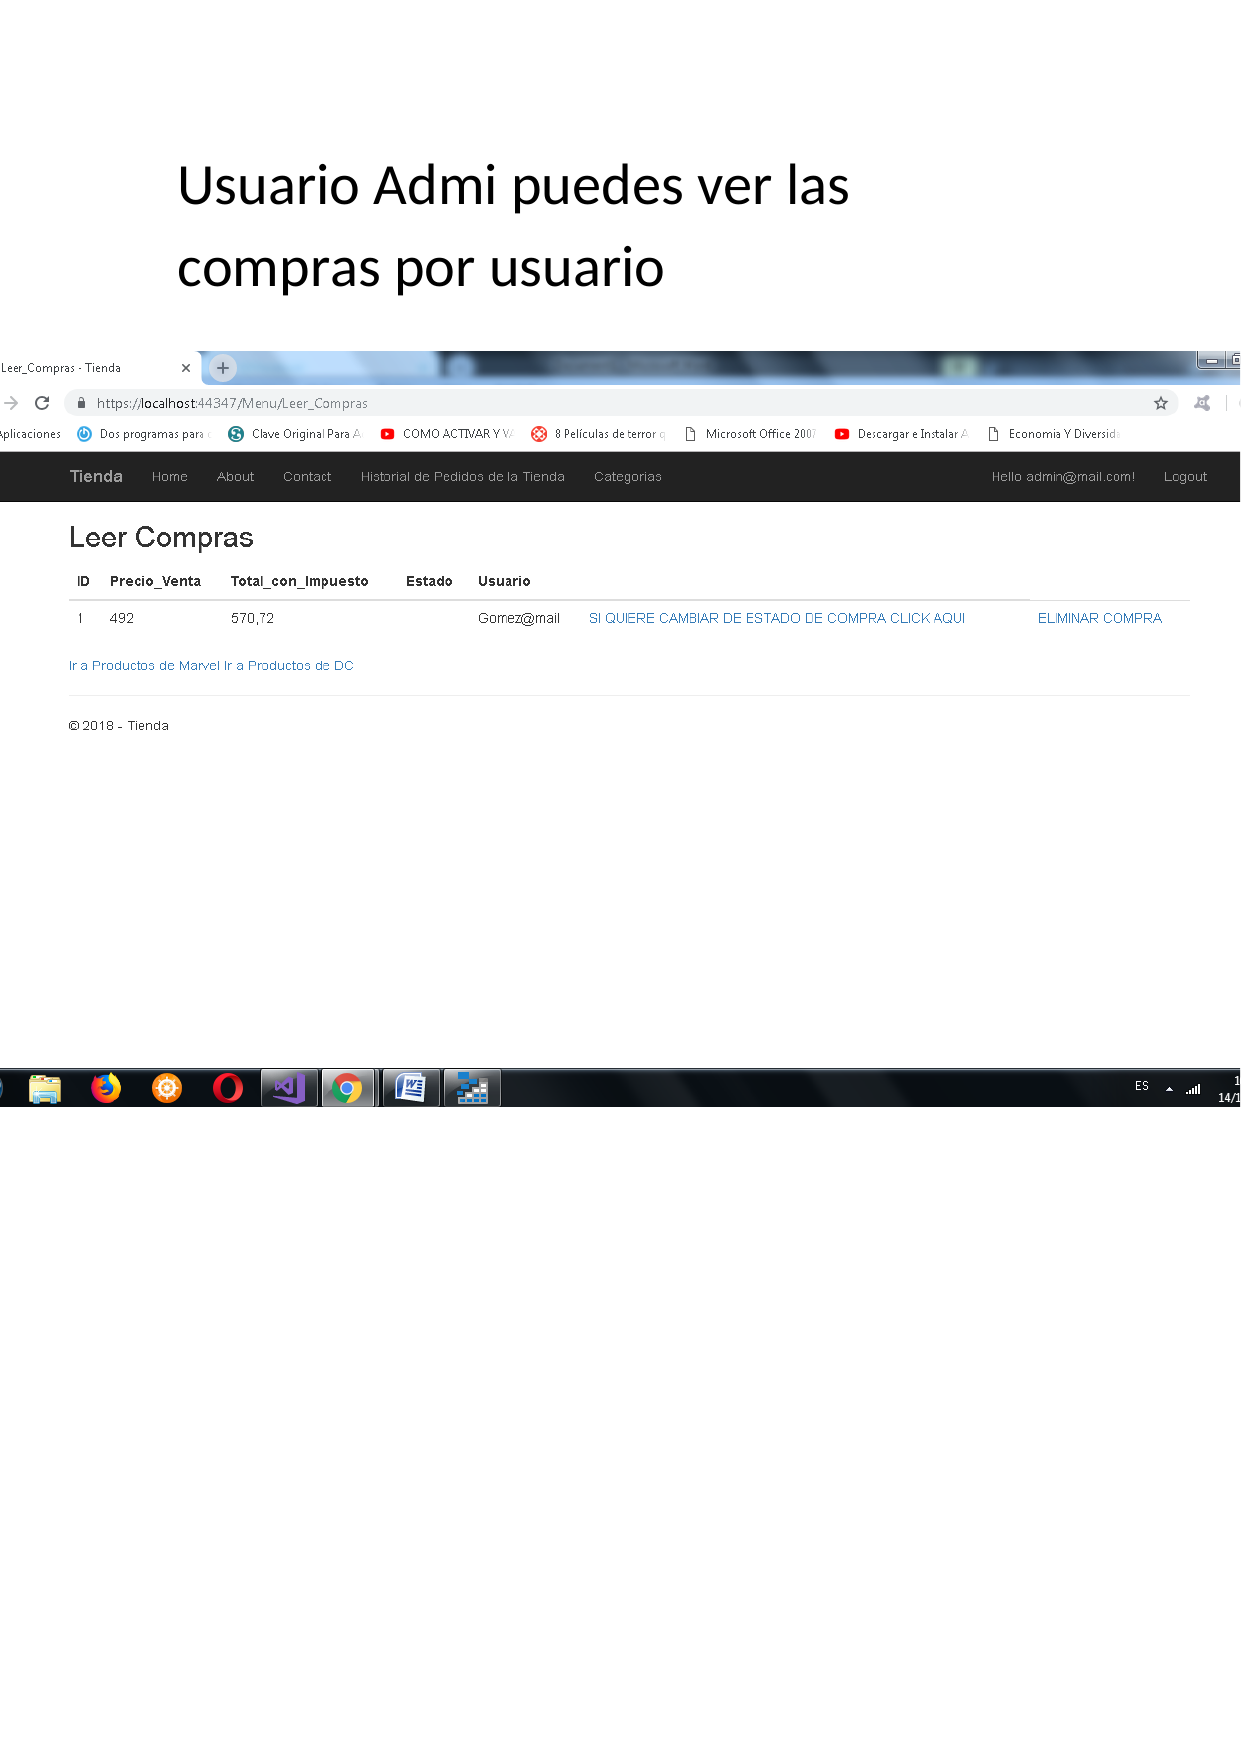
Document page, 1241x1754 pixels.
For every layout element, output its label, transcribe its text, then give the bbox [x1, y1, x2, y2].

picture [0, 351, 1241, 1107]
text Usuario Admi puedes ver las compras por usuario [177, 148, 1063, 301]
